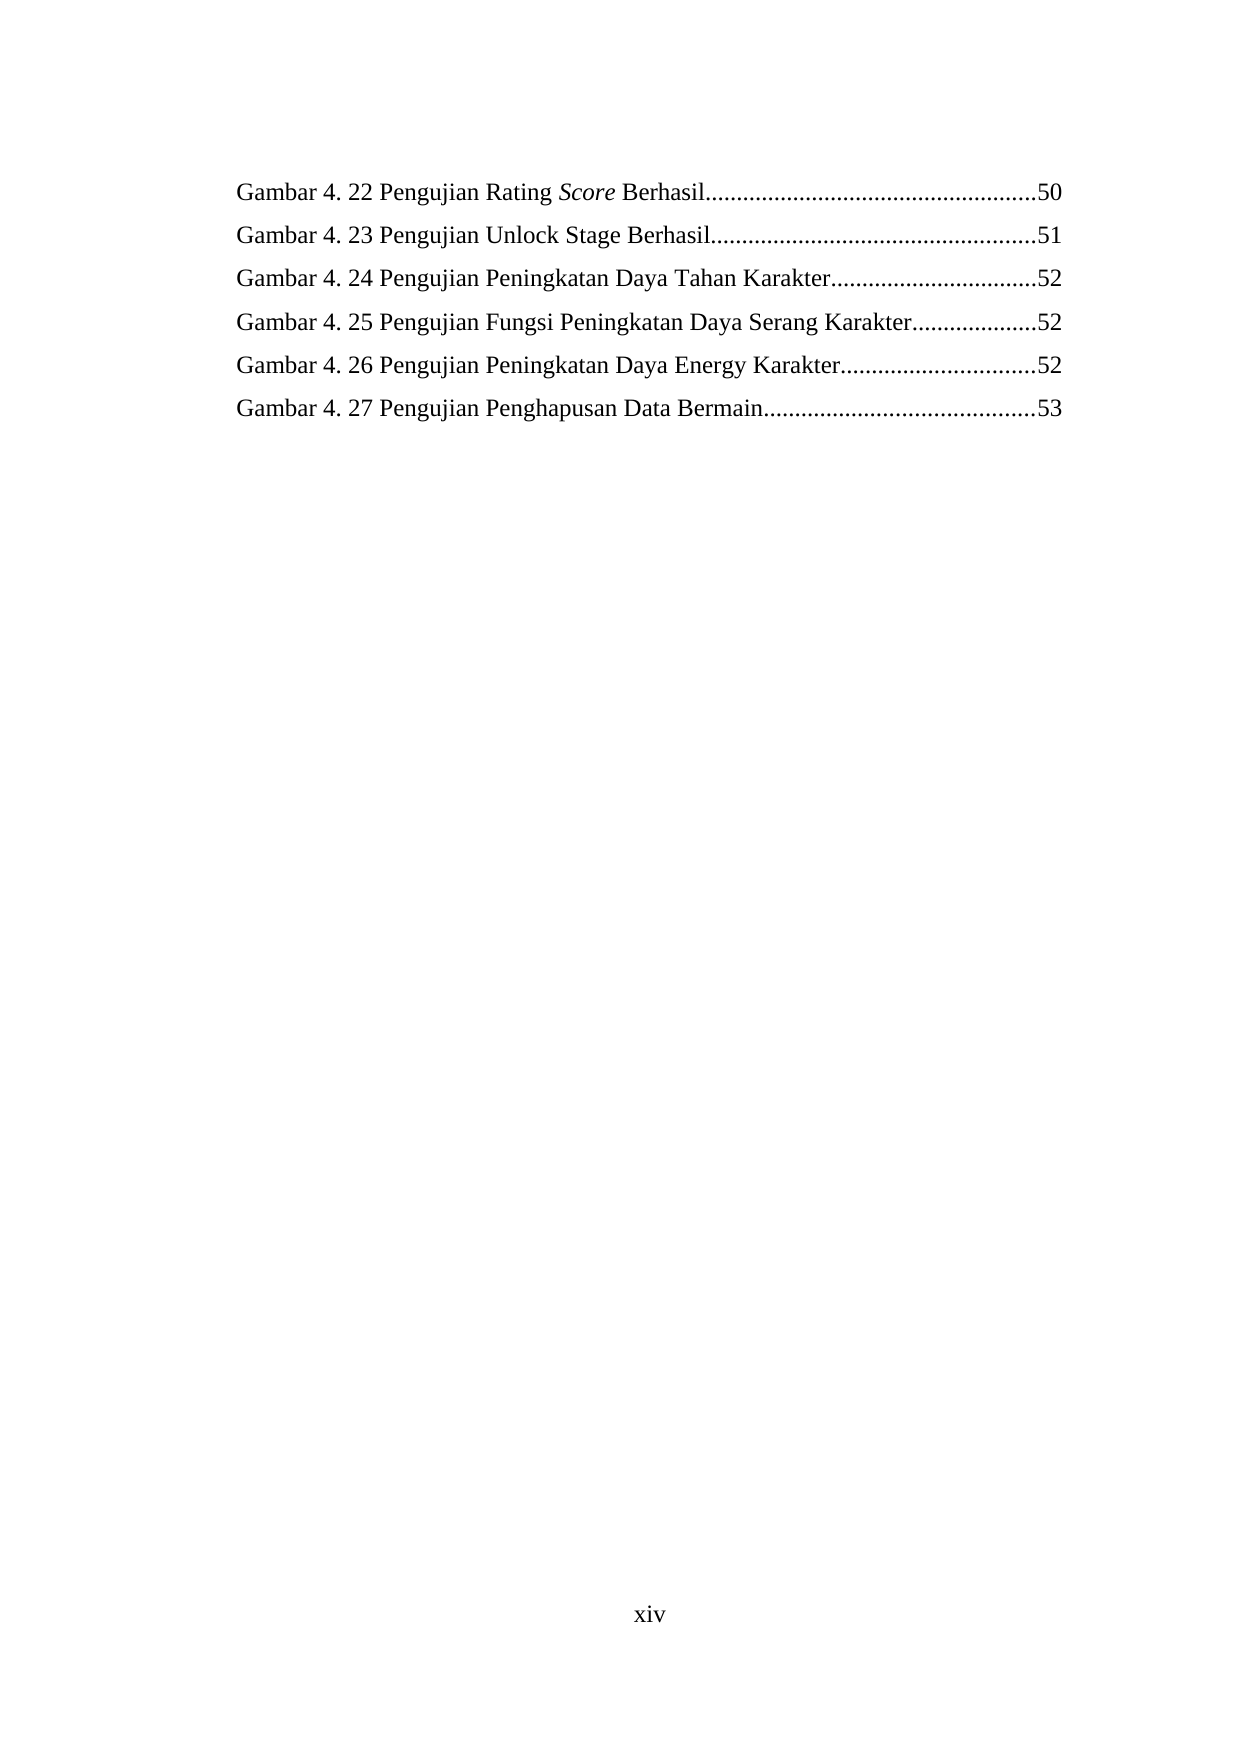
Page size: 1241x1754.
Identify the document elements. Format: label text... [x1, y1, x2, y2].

text Gambar 4. 24 Pengujian Peningkatan Daya Tahan Karakter 52 [236, 263, 1063, 292]
text Gambar 4. 27 Pengujian Penghapusan Data Bermain 53 [236, 393, 1063, 422]
text Gambar 4. 26 Pengujian Peningkatan Daya Energy Karakter 52 [236, 350, 1063, 378]
text Gambar 4. 22 Pengujian Rating Score Berhasil 50 [236, 177, 1063, 206]
text Gambar 4. 23 Pengujian Unlock Stage Berhasil 51 [236, 220, 1063, 249]
text Gambar 4. 25 Pengujian Fungsi Peningkatan Daya Serang Karakter 52 [236, 307, 1063, 335]
